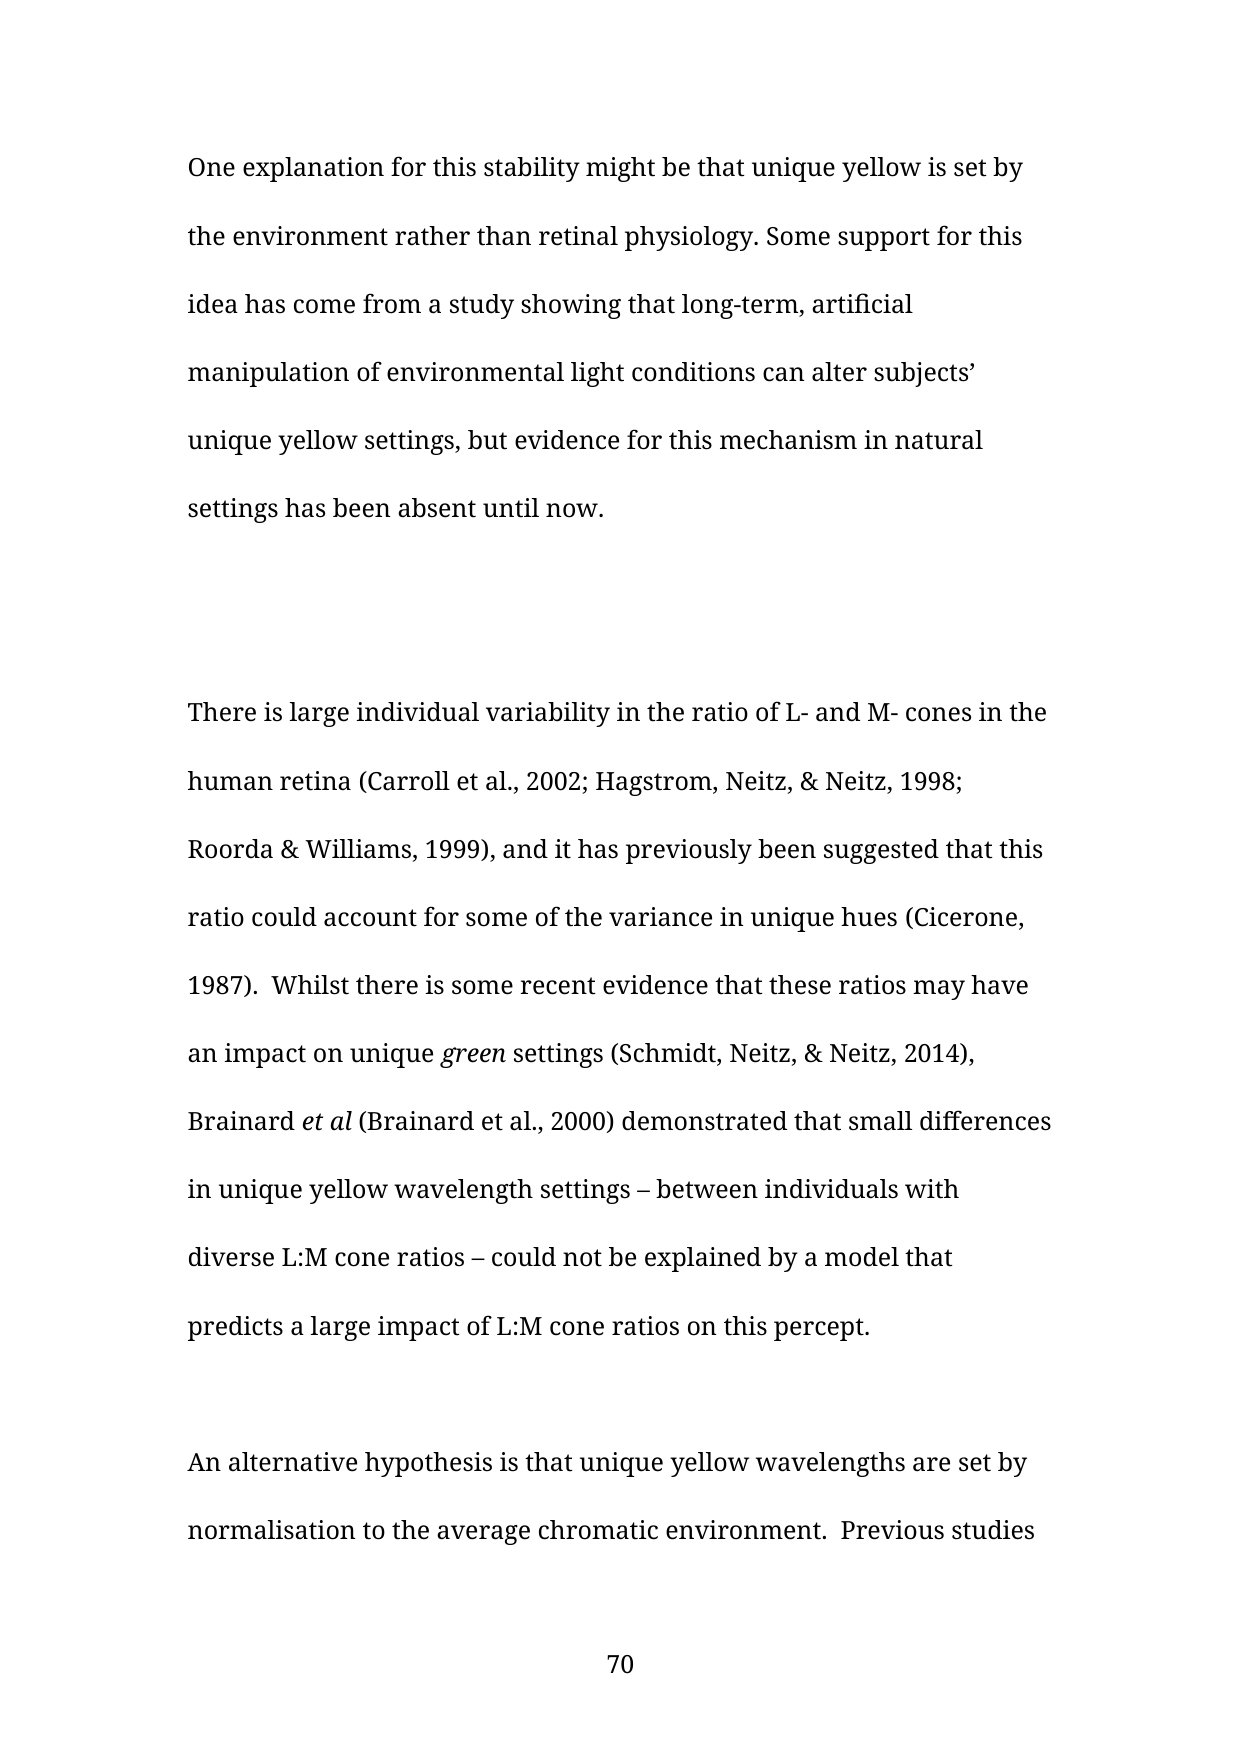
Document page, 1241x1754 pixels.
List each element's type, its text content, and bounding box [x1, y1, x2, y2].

text One explanation for this stability might be that unique yellow is set by the environment rather than retinal physiology. Some support for this idea has come from a study showing that long-term, artificial manipulation of environmental light conditions can alter subjects’ unique yellow settings, but evidence for this mechanism in natural settings has been absent until now. [187, 150, 1053, 525]
text There is large individual variability in the ratio of L- and M- cones in the human retina (Carroll et al., 2002; Hagstrom, Neitz, & Neitz, 1998; Roorda & Williams, 1999), and it has previously been suggested that this ratio could account for some of the variance in unique hues (Cicerone, 1987). Whilst there is some recent evidence that these ratios may have an impact on unique green settings (Schmidt, Neitz, & Neitz, 2014), Brainard et al (Brainard et al., 2000) demonstrated that small differences in unique yellow wavelength settings – between individuals with diverse L:M cone ratios – could not be explained by a model that predicts a large impact of L:M cone ratios on this percept. [187, 695, 1053, 1342]
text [187, 1444, 1053, 1547]
